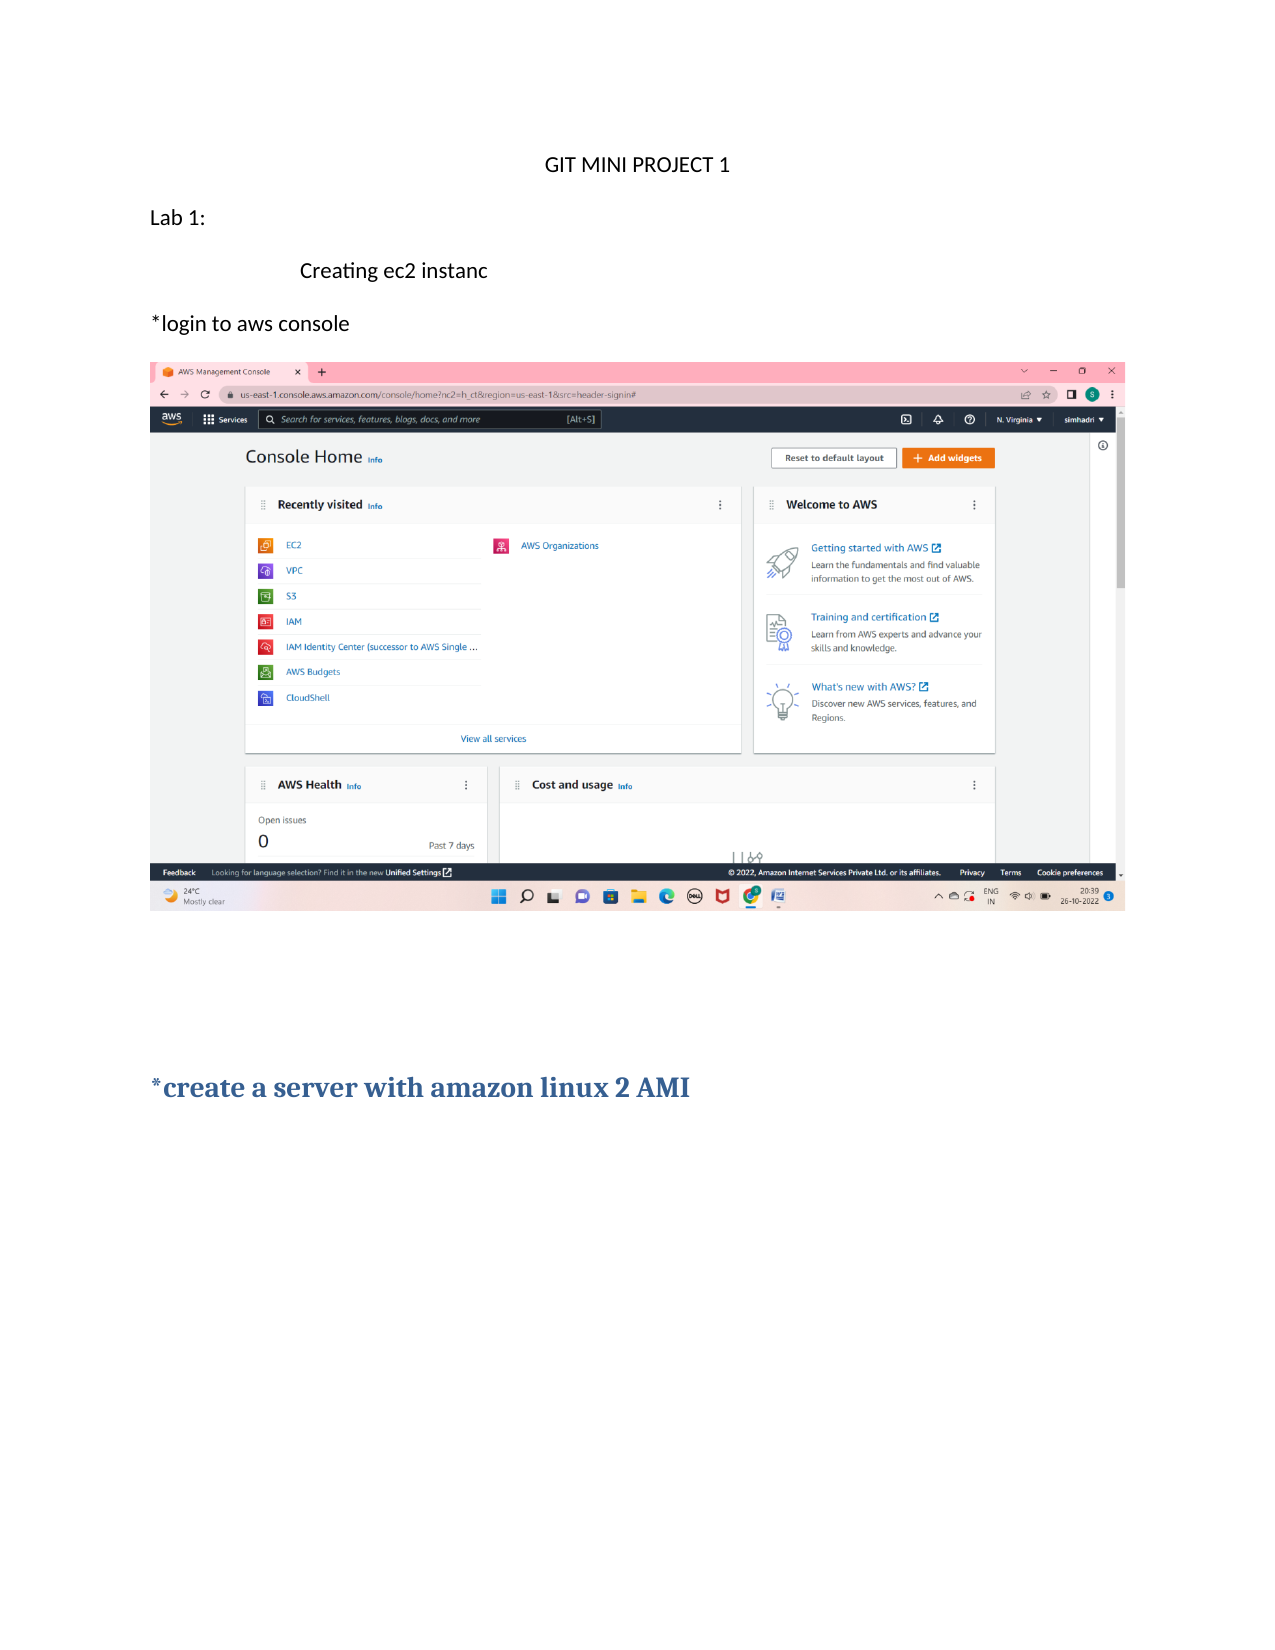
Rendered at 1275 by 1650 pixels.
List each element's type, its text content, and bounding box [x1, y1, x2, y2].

text Creating ec2 instanc [300, 256, 1125, 284]
text GIT MINI PROJECT 1 [150, 150, 1125, 178]
text *login to aws console [150, 309, 1125, 337]
subtitle *create a server with amazon linux 2 AMI [150, 1071, 1125, 1104]
picture [150, 362, 1125, 911]
text Lab 1: [150, 203, 1125, 231]
